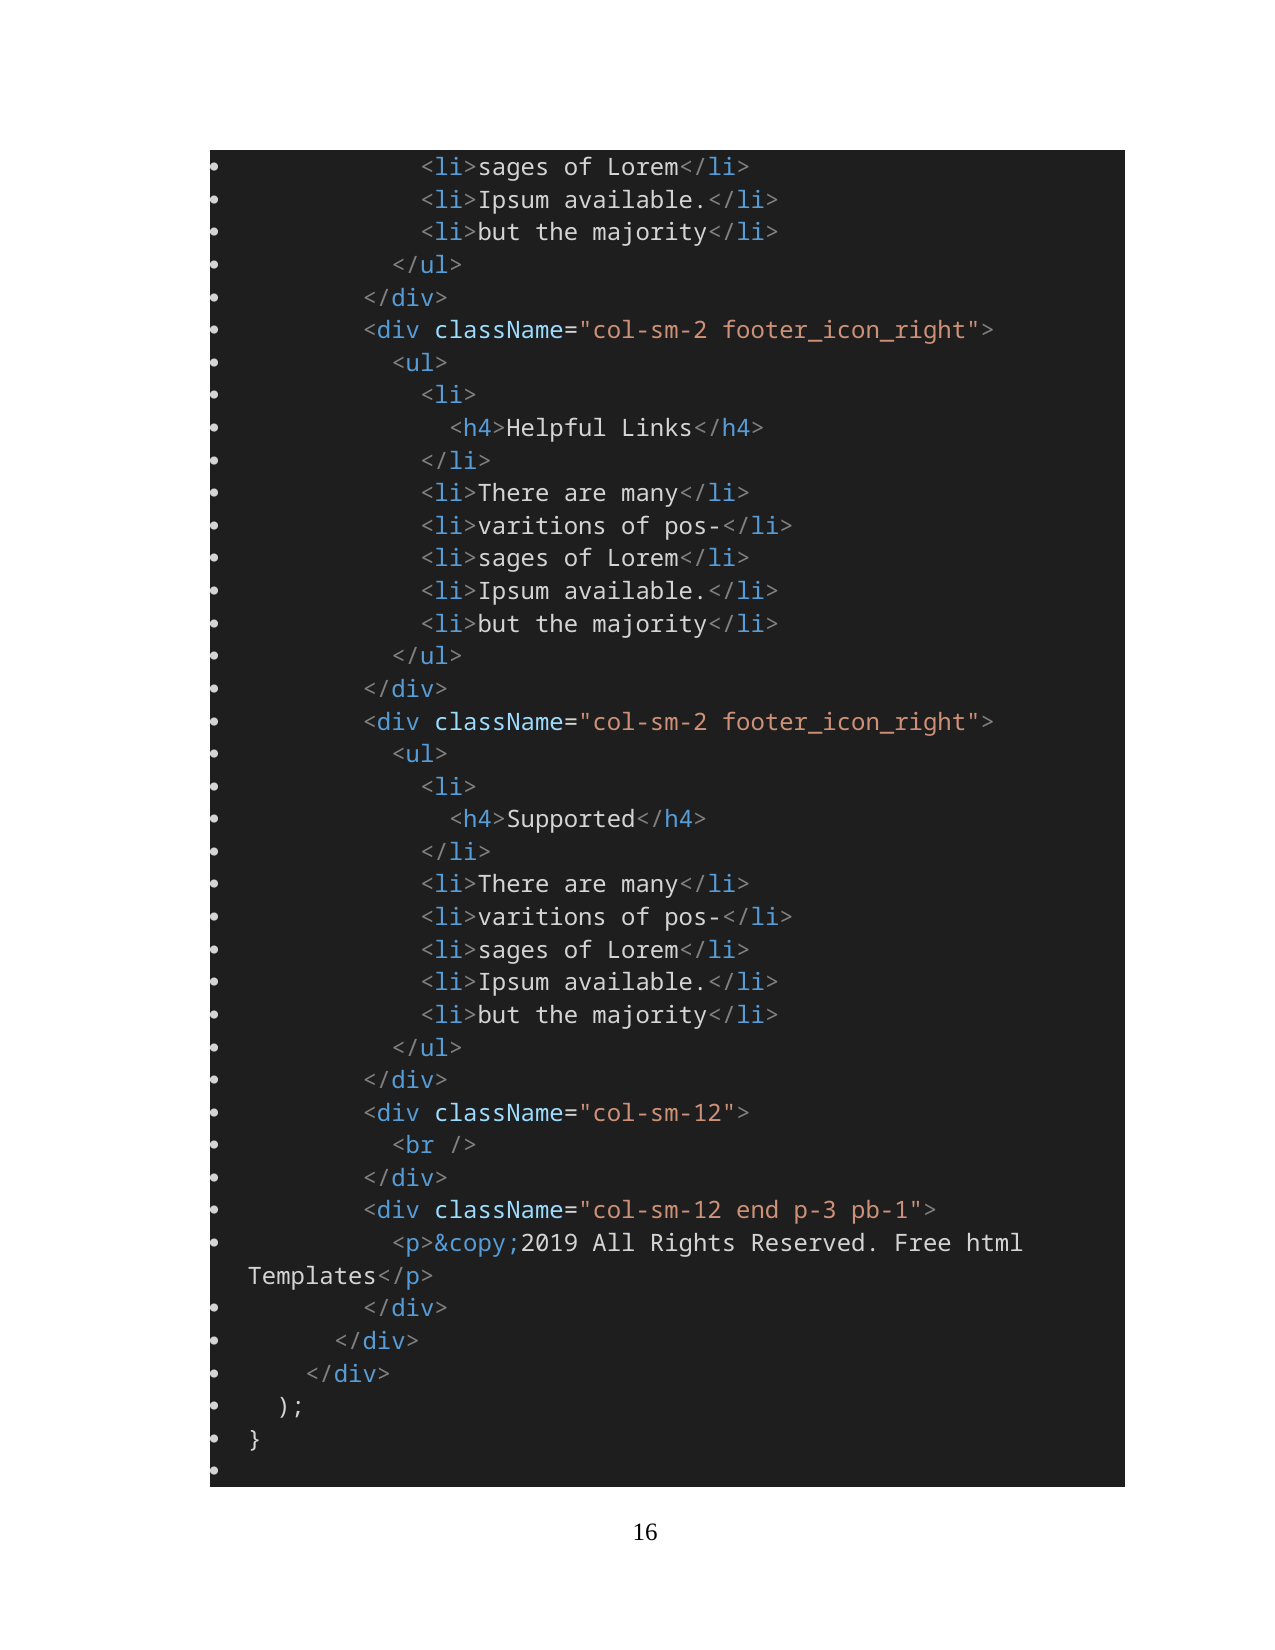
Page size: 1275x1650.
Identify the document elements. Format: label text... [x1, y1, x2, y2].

list </div> [210, 1063, 1125, 1096]
list <br /> [210, 1128, 1125, 1161]
list <div className="col-sm-2 footer_icon_right"> [210, 704, 1125, 737]
list </li> [210, 443, 1125, 476]
list <li> [210, 769, 1125, 802]
list </div> [210, 1356, 1125, 1389]
list <li>but the majority</li> [210, 215, 1125, 248]
list </div> [210, 1291, 1125, 1324]
list </div> [210, 672, 1125, 704]
list <li>but the majority</li> [210, 606, 1125, 639]
list <li>There are many</li> [210, 867, 1125, 900]
list <li>Ipsum available.</li> [210, 965, 1125, 998]
list </div> [210, 280, 1125, 313]
list </div> [210, 1161, 1125, 1193]
list <ul> [210, 737, 1125, 769]
list <div className="col-sm-2 footer_icon_right"> [210, 313, 1125, 346]
list <li>sages of Lorem</li> [210, 541, 1125, 574]
list <li>varitions of pos-</li> [210, 509, 1125, 541]
list <li>varitions of pos-</li> [210, 900, 1125, 932]
list <h4>Supported</h4> [210, 802, 1125, 835]
list <li>sages of Lorem</li> [210, 932, 1125, 965]
list <li> [210, 378, 1125, 411]
list } [210, 1422, 1125, 1454]
list <h4>Helpful Links</h4> [210, 411, 1125, 443]
list <li>sages of Lorem</li> [210, 150, 1125, 183]
list </ul> [210, 1030, 1125, 1063]
list </ul> [210, 639, 1125, 672]
list <div className="col-sm-12"> [210, 1096, 1125, 1128]
list </ul> [210, 248, 1125, 280]
list <p>&copy;2019 All Rights Reserved. Free html Templates</p> [210, 1226, 1125, 1291]
list <li>Ipsum available.</li> [210, 183, 1125, 215]
list ); [210, 1389, 1125, 1422]
list <ul> [210, 346, 1125, 378]
list <div className="col-sm-12 end p-3 pb-1"> [210, 1193, 1125, 1226]
list <li>but the majority</li> [210, 998, 1125, 1030]
list </div> [210, 1324, 1125, 1356]
list <li>There are many</li> [210, 476, 1125, 509]
list </li> [210, 835, 1125, 867]
list <li>Ipsum available.</li> [210, 574, 1125, 606]
